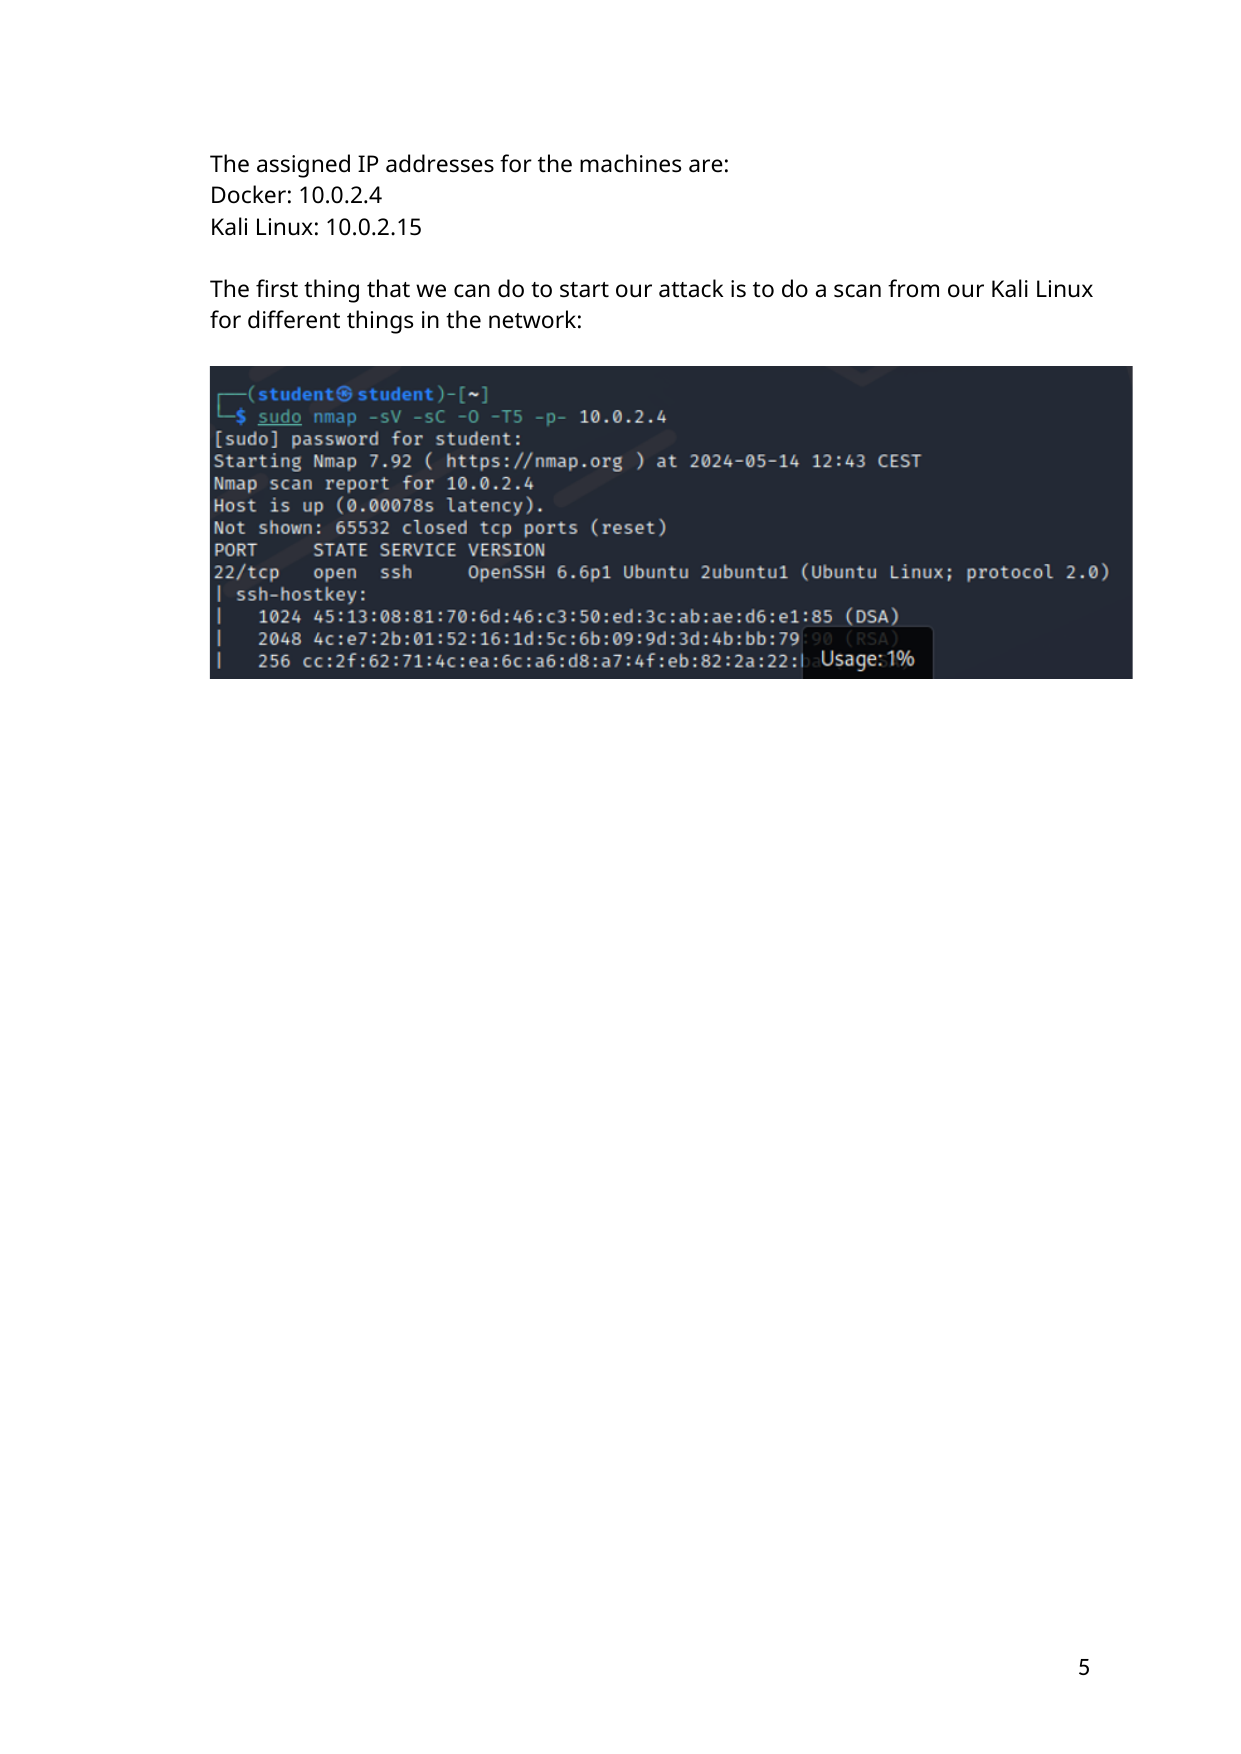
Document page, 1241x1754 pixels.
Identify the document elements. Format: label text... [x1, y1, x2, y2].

text Kali Linux: 10.0.2.15 [210, 210, 1101, 242]
text The assigned IP addresses for the machines are: [210, 148, 1101, 179]
text The first thing that we can do to start our attack is to do a scan from our Kali Linux for different things in the network: [210, 273, 1101, 335]
text Docker: 10.0.2.4 [210, 179, 1101, 210]
picture [209, 366, 1133, 679]
